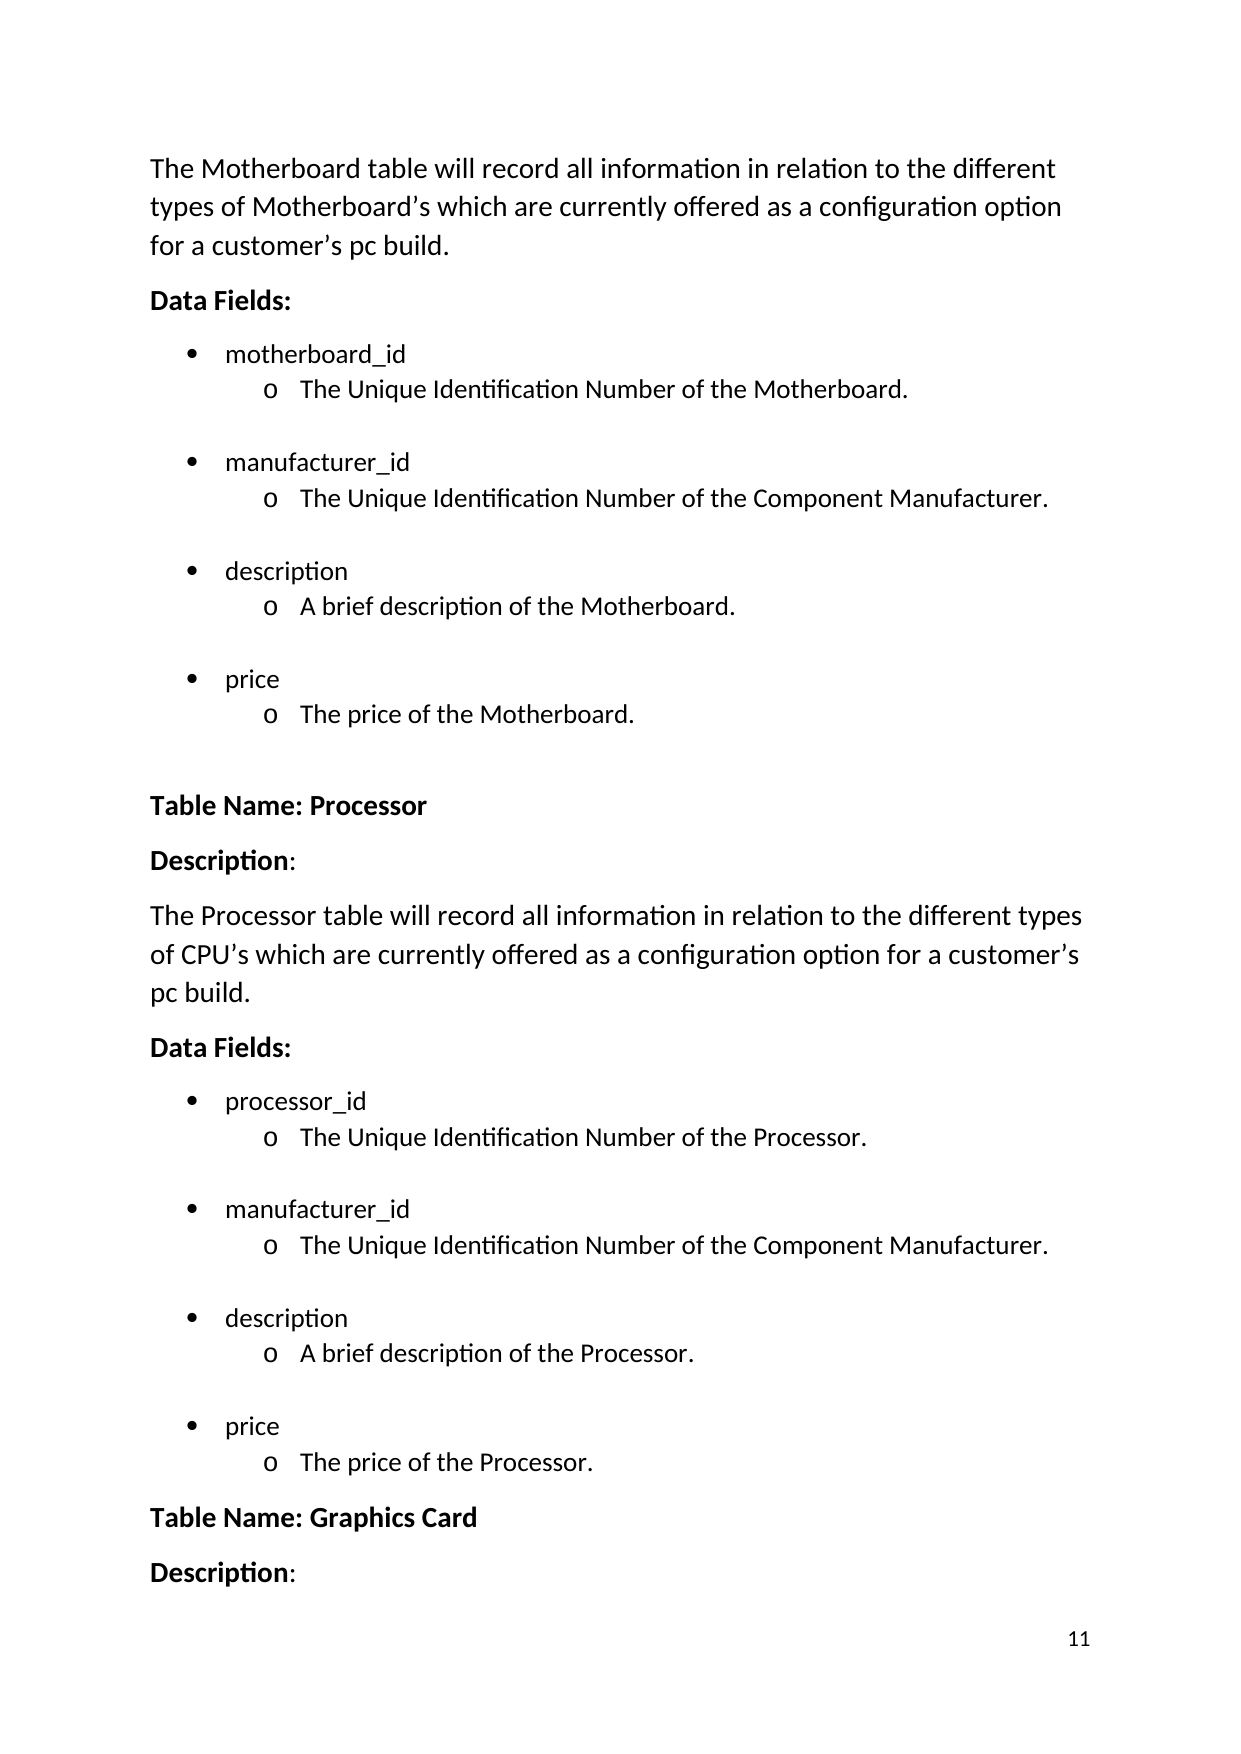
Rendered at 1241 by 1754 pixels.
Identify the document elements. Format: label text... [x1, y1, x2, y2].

list A brief description of the Motherboard. [262, 589, 1090, 624]
list manufacturer_id [187, 445, 1090, 478]
text The Motherboard table will record all information in relation to the different types of Motherboard’s which are currently offered as a configuration option for a customer’s pc build. [150, 150, 1090, 262]
text Data Fields: [150, 282, 1090, 318]
list The Unique Identification Number of the Component Manufacturer. [262, 481, 1090, 515]
list price [187, 662, 1090, 695]
list price [187, 1409, 1090, 1442]
list The price of the Motherboard. [262, 698, 1090, 732]
list processor_id [187, 1084, 1090, 1117]
list description [187, 1301, 1090, 1334]
list The Unique Identification Number of the Component Manufacturer. [262, 1228, 1090, 1263]
text Table Name: Processor [150, 787, 1090, 823]
text Table Name: Graphics Card [150, 1499, 1090, 1534]
text The Processor table will record all information in relation to the different types of CPU’s which are currently offered as a configuration option for a customer’s pc build. [150, 897, 1090, 1010]
text Description: [150, 1554, 1090, 1589]
list The price of the Processor. [262, 1445, 1090, 1479]
text Description: [150, 842, 1090, 878]
list The Unique Identification Number of the Motherboard. [262, 373, 1090, 407]
list manufacturer_id [187, 1193, 1090, 1226]
list motherboard_id [187, 337, 1090, 370]
list The Unique Identification Number of the Processor. [262, 1120, 1090, 1154]
list description [187, 554, 1090, 587]
list A brief description of the Processor. [262, 1337, 1090, 1371]
text Data Fields: [150, 1029, 1090, 1065]
